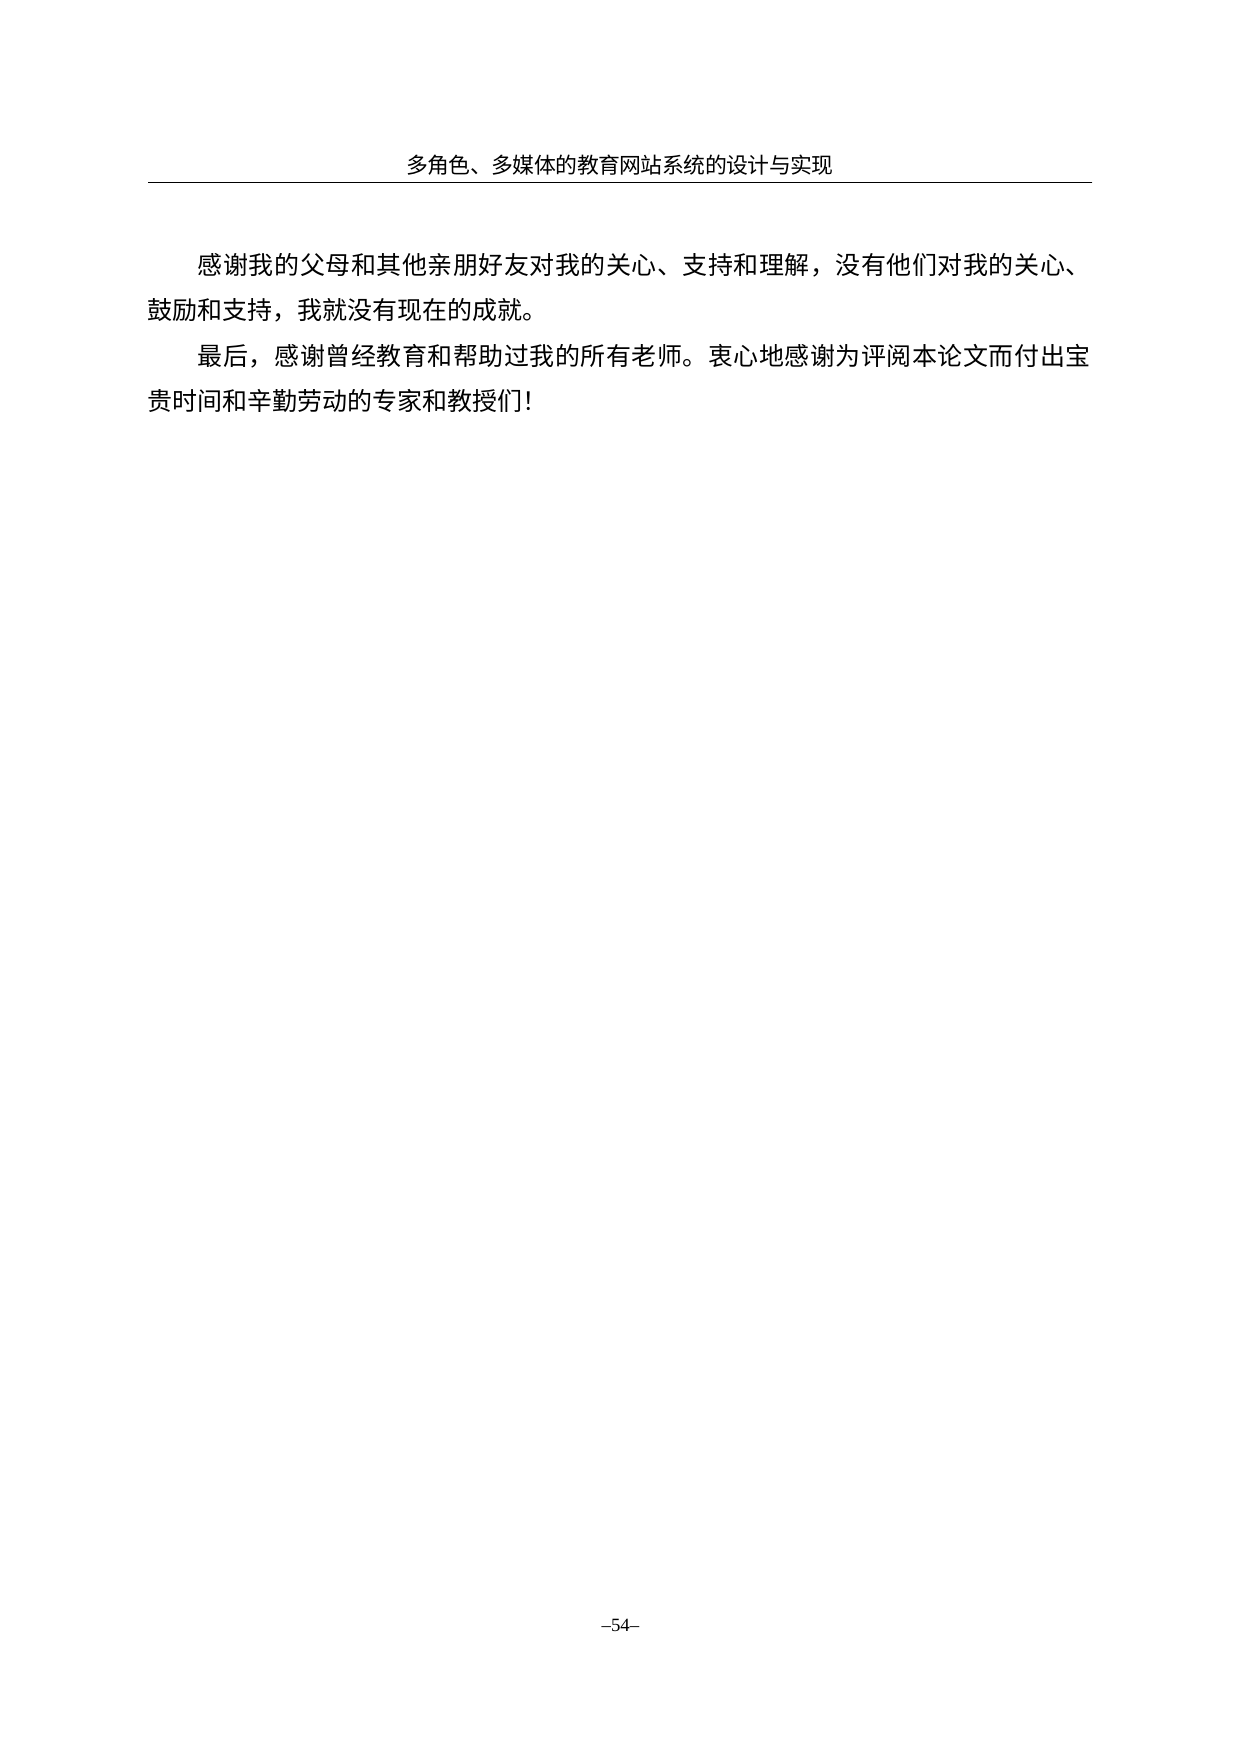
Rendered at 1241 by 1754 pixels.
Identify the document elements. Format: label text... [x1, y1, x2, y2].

text 感谢我的父母和其他亲朋好友对我的关心、支持和理解，没有他们对我的关心、鼓励和支持，我就没有现在的成就。 [148, 246, 1092, 327]
text 最后，感谢曾经教育和帮助过我的所有老师。衷心地感谢为评阅本论文而付出宝贵时间和辛勤劳动的专家和教授们！ [148, 336, 1092, 418]
